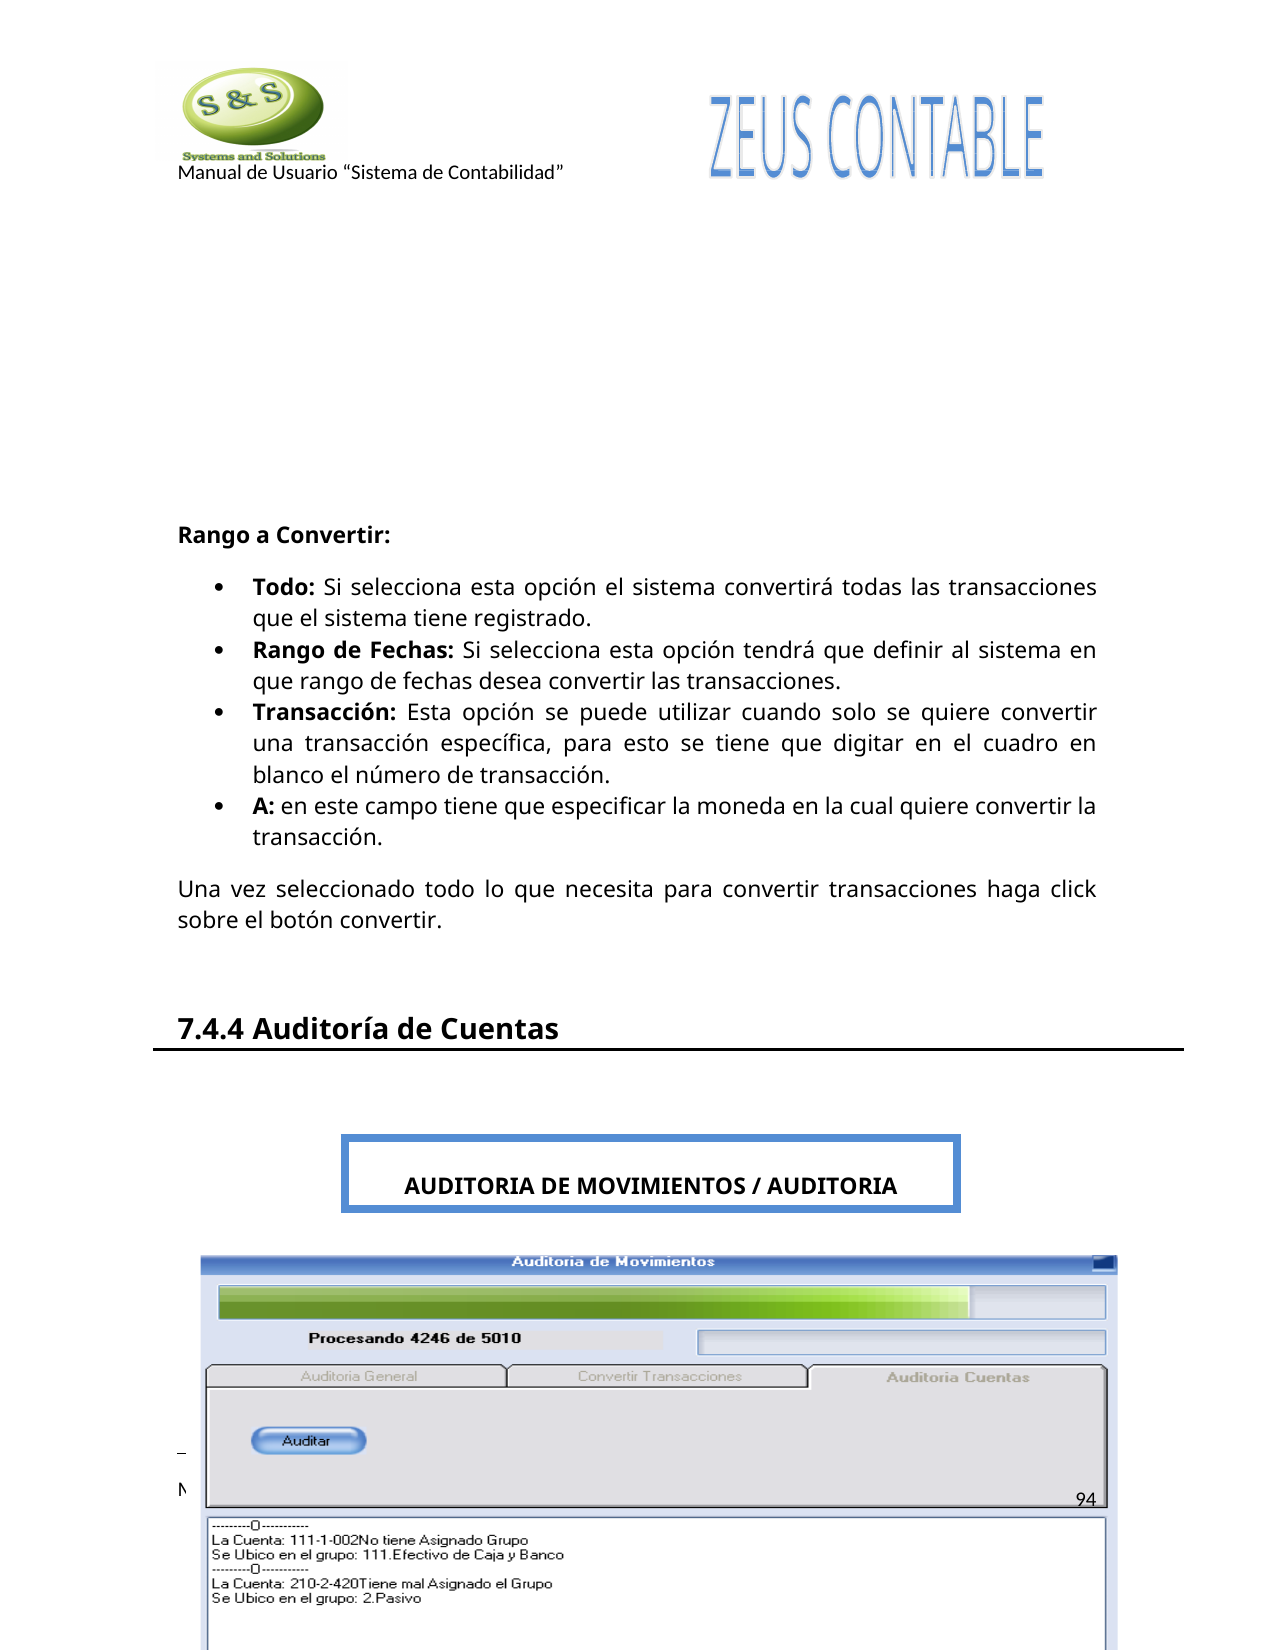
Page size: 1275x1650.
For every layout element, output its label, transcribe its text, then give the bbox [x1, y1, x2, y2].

list A: en este campo tiene que especificar la moneda en la cual quiere convertir la transacción. [215, 790, 1098, 852]
list Auditoría de Cuentas [177, 1009, 1098, 1048]
list Rango de Fechas: Si selecciona esta opción tendrá que definir al sistema en que rango de fechas desea convertir las transacciones. [215, 634, 1098, 696]
list Todo: Si selecciona esta opción el sistema convertirá todas las transacciones que el sistema tiene registrado. [215, 571, 1098, 634]
picture [200, 1255, 1118, 1650]
list Transacción: Esta opción se puede utilizar cuando solo se quiere convertir una transacción específica, para esto se tiene que digitar en el cuadro en blanco el número de transacción. [215, 696, 1098, 790]
picture [155, 61, 348, 161]
text Rango a Convertir: [177, 519, 1098, 550]
text Una vez seleccionado todo lo que necesita para convertir transacciones haga click sobre el botón convertir. [177, 873, 1098, 936]
